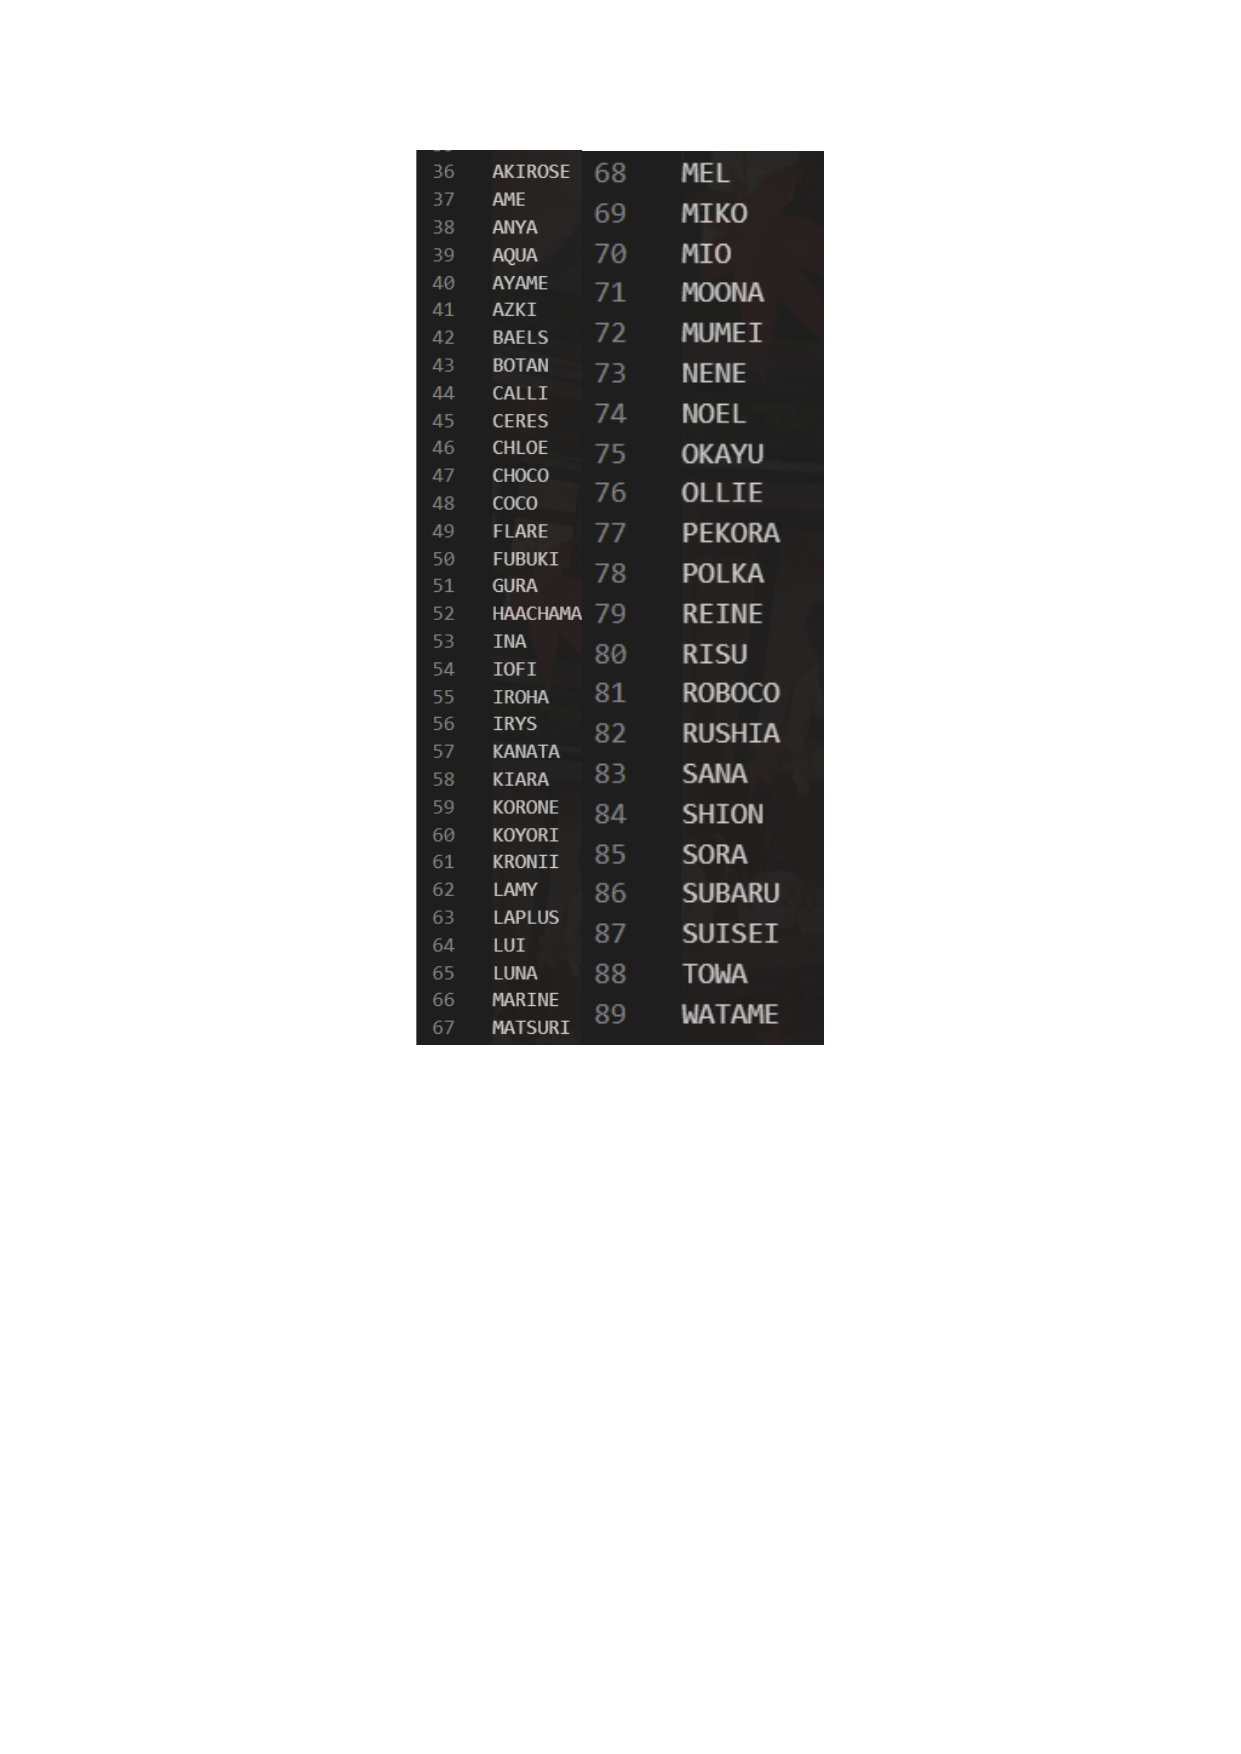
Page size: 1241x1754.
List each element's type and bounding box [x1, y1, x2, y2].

picture [416, 150, 824, 1045]
